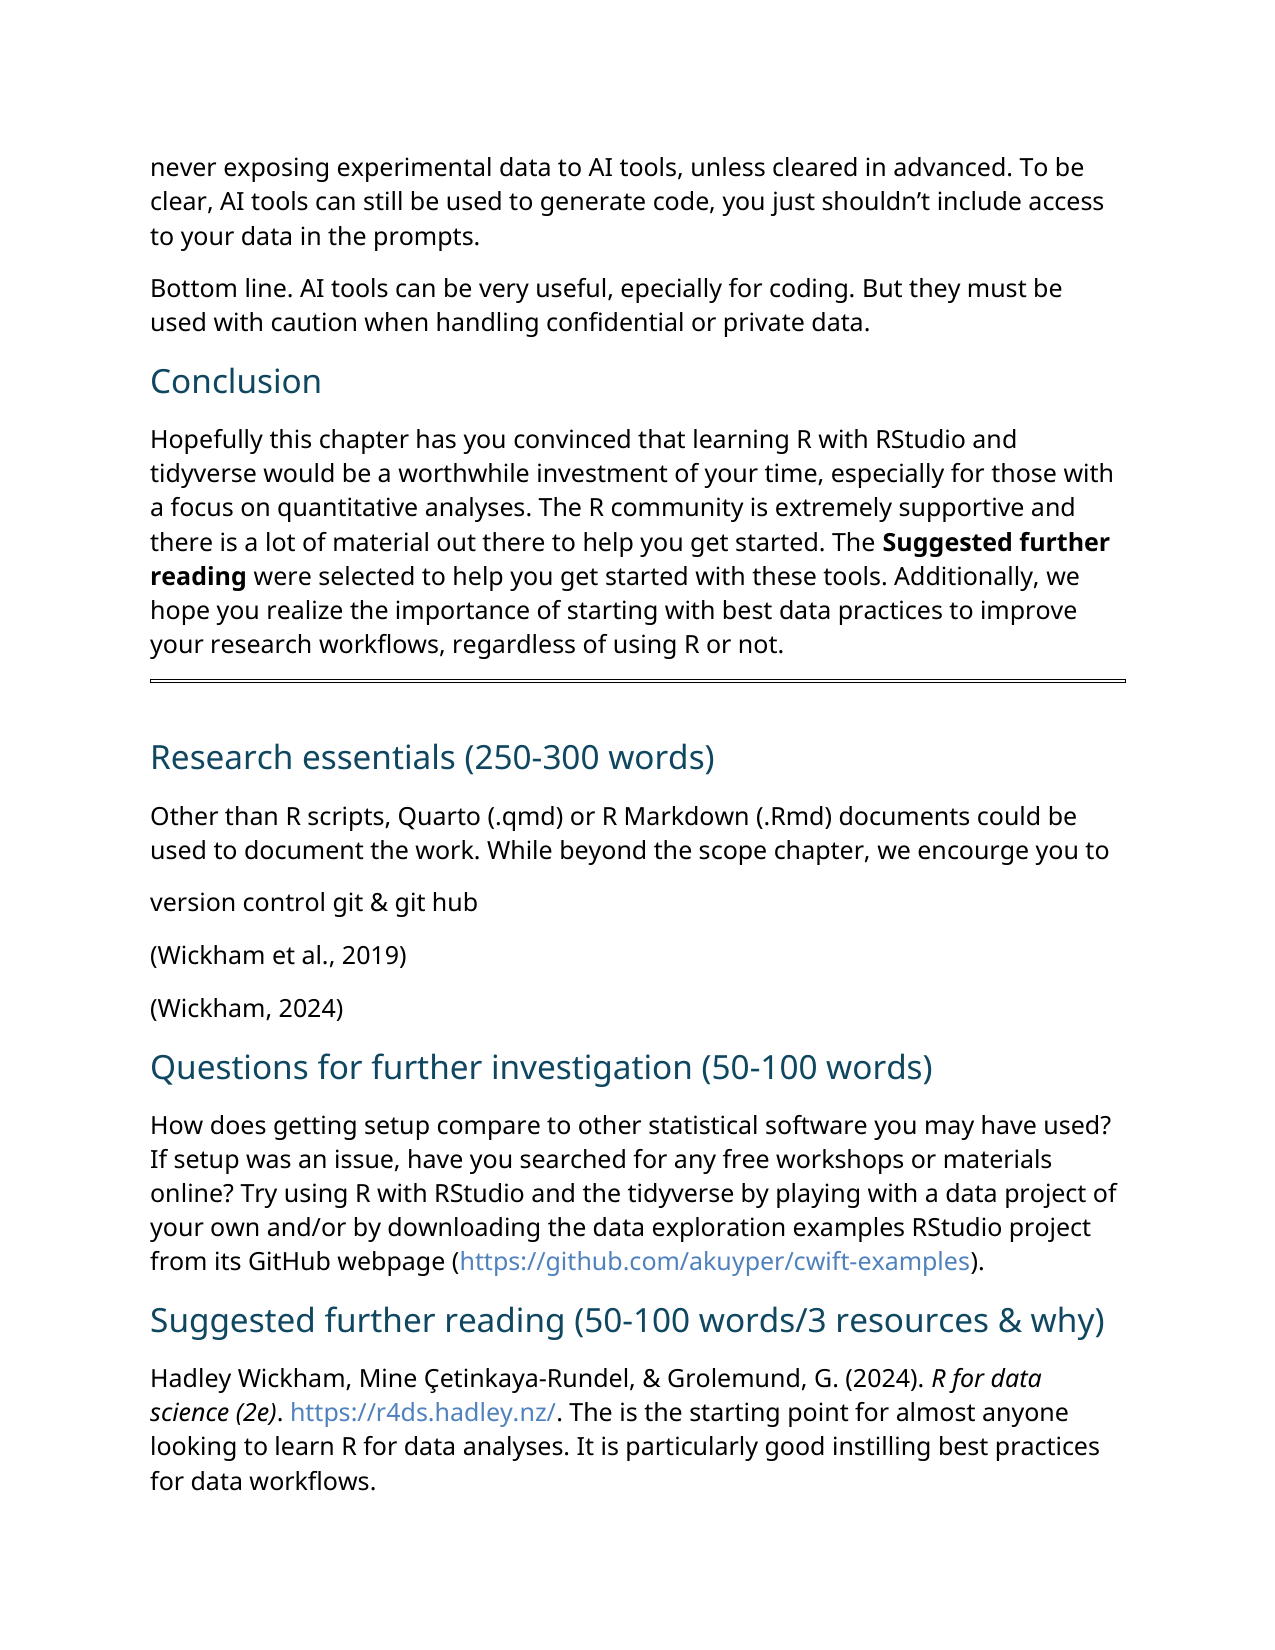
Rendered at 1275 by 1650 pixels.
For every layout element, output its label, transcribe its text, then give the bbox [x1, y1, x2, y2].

text Hopefully this chapter has you convinced that learning R with RStudio and tidyverse would be a worthwhile investment of your time, especially for those with a focus on quantitative analyses. The R community is extremely supportive and there is a lot of material out there to help you get started. The Suggested further reading were selected to help you get started with these tools. Additionally, we hope you realize the importance of starting with best data practices to improve your research workflows, regardless of using R or not. [150, 422, 1125, 660]
text (Wickham et al., 2019) [150, 938, 1125, 972]
text How does getting setup compare to other statistical software you may have used? If setup was an issue, have you searched for any free workshops or materials online? Try using R with RStudio and the tidyverse by playing with a data project of your own and/or by downloading the data exploration examples RStudio project from its GitHub webpage (https://github.com/akuyper/cwift-examples). [150, 1108, 1125, 1278]
subtitle Research essentials (250-300 words) [150, 734, 1125, 779]
subtitle Questions for further investigation (50-100 words) [150, 1043, 1125, 1089]
text Other than R scripts, Quarto (.qmd) or R Markdown (.Rmd) documents could be used to document the work. While beyond the scope chapter, we encourge you to [150, 798, 1125, 866]
subtitle Conclusion [150, 358, 1125, 403]
text Bottom line. AI tools can be very useful, epecially for coding. But they must be used with caution when handling confidential or private data. [150, 271, 1125, 339]
text Hadley Wickham, Mine Çetinkaya-Rundel, & Grolemund, G. (2024). R for data science (2e). https://r4ds.hadley.nz/. The is the starting point for almost anyone looking to learn R for data analyses. It is particularly good instilling best practices for data workflows. [150, 1361, 1125, 1497]
subtitle Suggested further reading (50-100 words/3 resources & why) [150, 1297, 1125, 1342]
text (Wickham, 2024) [150, 991, 1125, 1025]
text version control git & git hub [150, 885, 1125, 919]
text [150, 150, 1125, 252]
